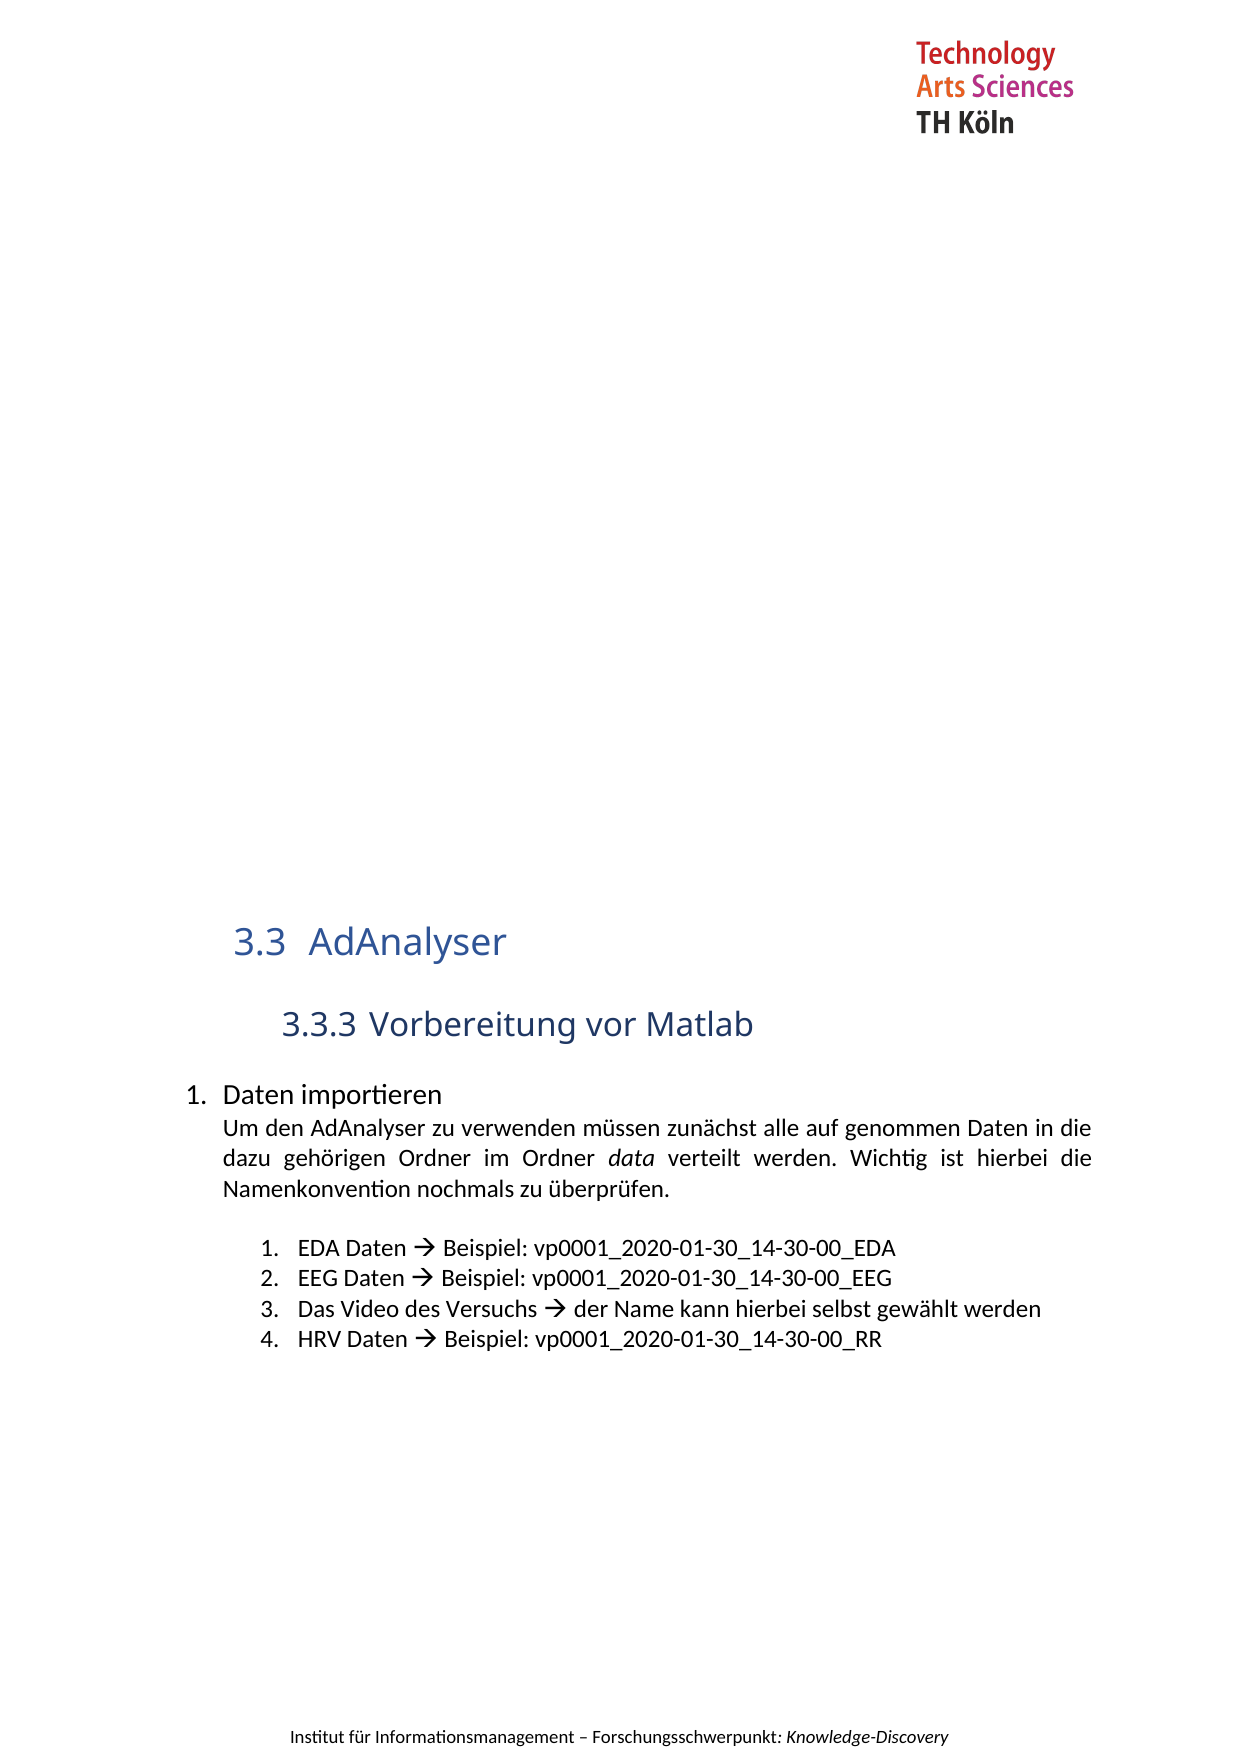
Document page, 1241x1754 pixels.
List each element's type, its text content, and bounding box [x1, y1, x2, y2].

subtitle AdAnalyser [233, 915, 1093, 966]
list EEG Daten Beispiel: vp0001_2020-01-30_14-30-00_EEG [260, 1262, 1093, 1293]
text Um den AdAnalyser zu verwenden müssen zunächst alle auf genommen Daten in die dazu gehörigen Ordner im Ordner data verteilt werden. Wichtig ist hierbei die Namenkonvention nochmals zu überprüfen. [223, 1112, 1093, 1204]
list EDA Daten Beispiel: vp0001_2020-01-30_14-30-00_EDA [260, 1232, 1093, 1262]
subtitle Vorbereitung vor Matlab [282, 1001, 1093, 1046]
list Das Video des Versuchs der Name kann hierbei selbst gewählt werden [260, 1293, 1093, 1323]
picture [916, 35, 1087, 144]
list Daten importieren [185, 1076, 1093, 1112]
list HRV Daten Beispiel: vp0001_2020-01-30_14-30-00_RR [260, 1323, 1093, 1354]
